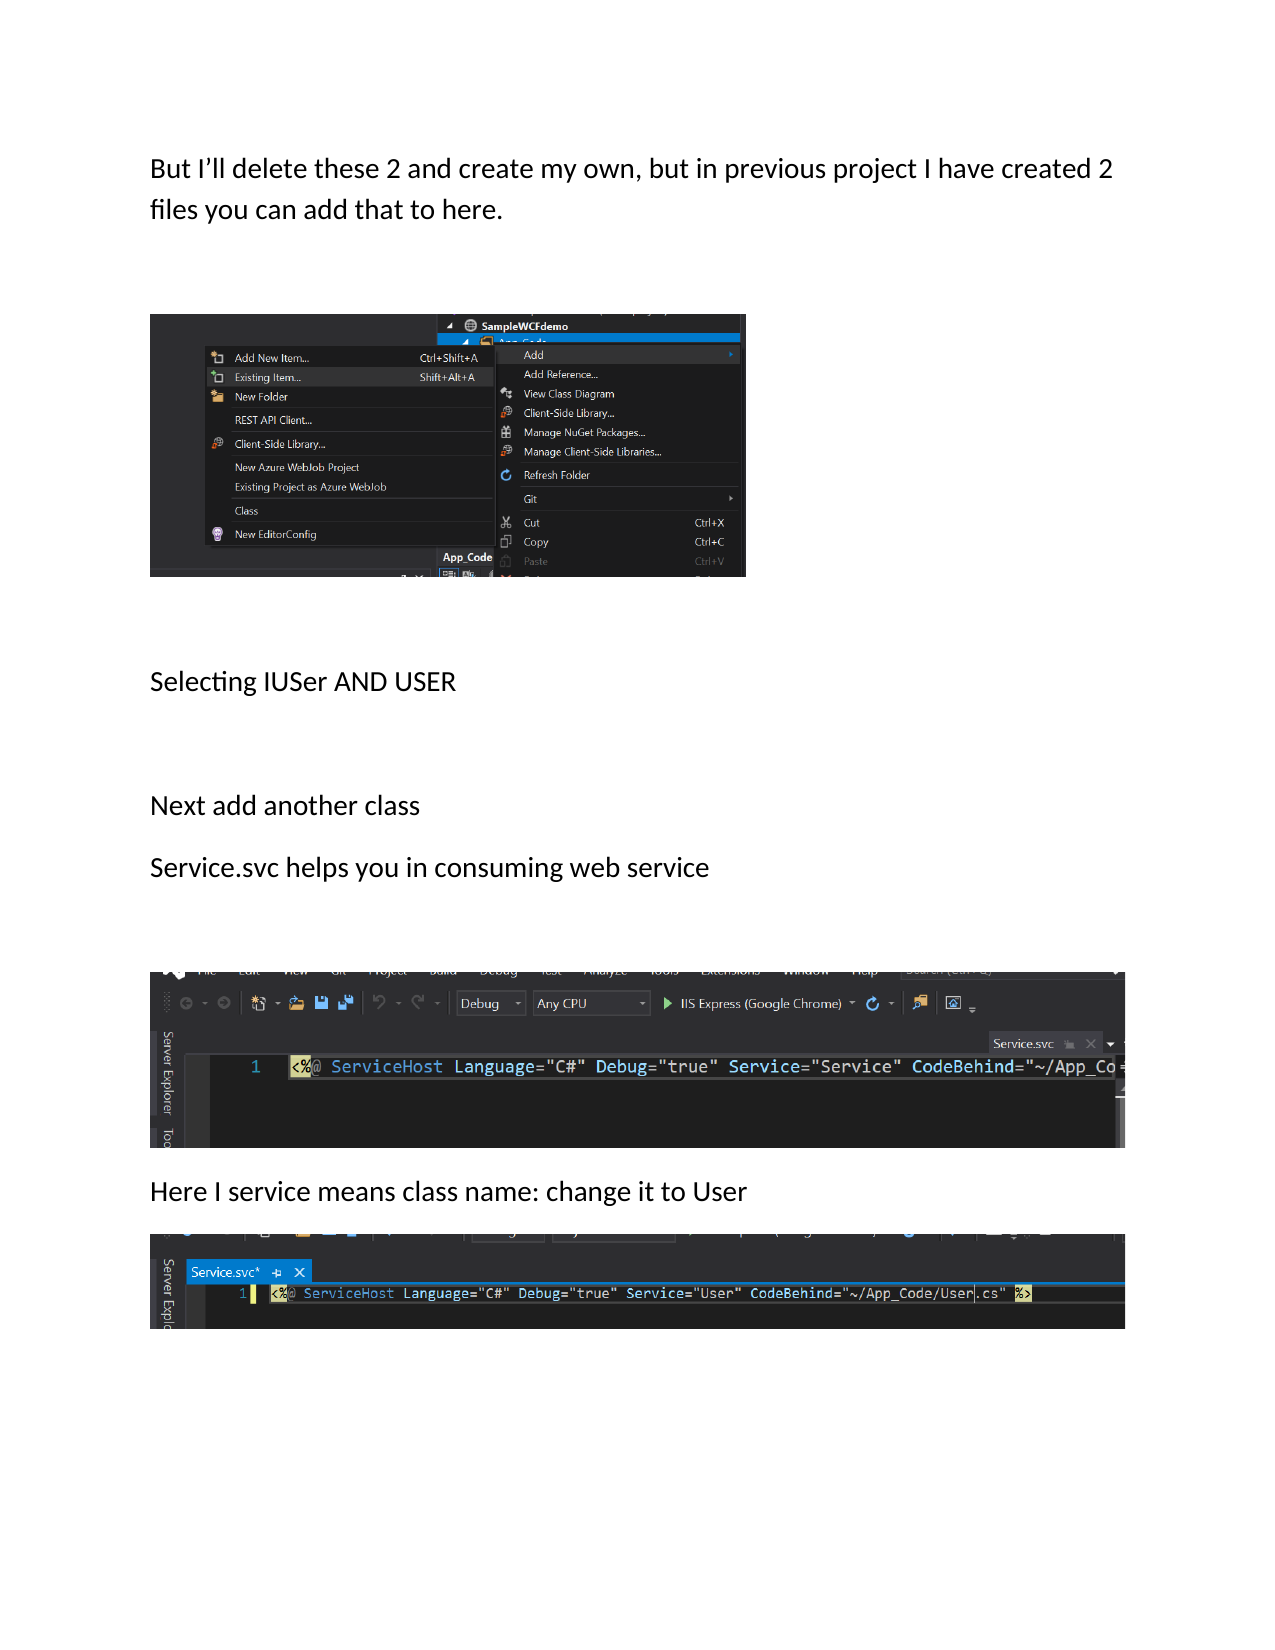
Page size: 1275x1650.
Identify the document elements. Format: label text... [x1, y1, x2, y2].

picture [150, 1234, 1125, 1329]
text Here I service means class name: change it to User [150, 1173, 1125, 1208]
text Selecting IUSer AND USER [150, 663, 1125, 699]
text Service.svc helps you in consuming web service [150, 849, 1125, 884]
text Next add another class [150, 787, 1125, 822]
picture [150, 314, 746, 577]
picture [150, 972, 1125, 1148]
text But I’ll delete these 2 and create my own, but in previous project I have created 2 files you can add that to here. [150, 150, 1125, 227]
